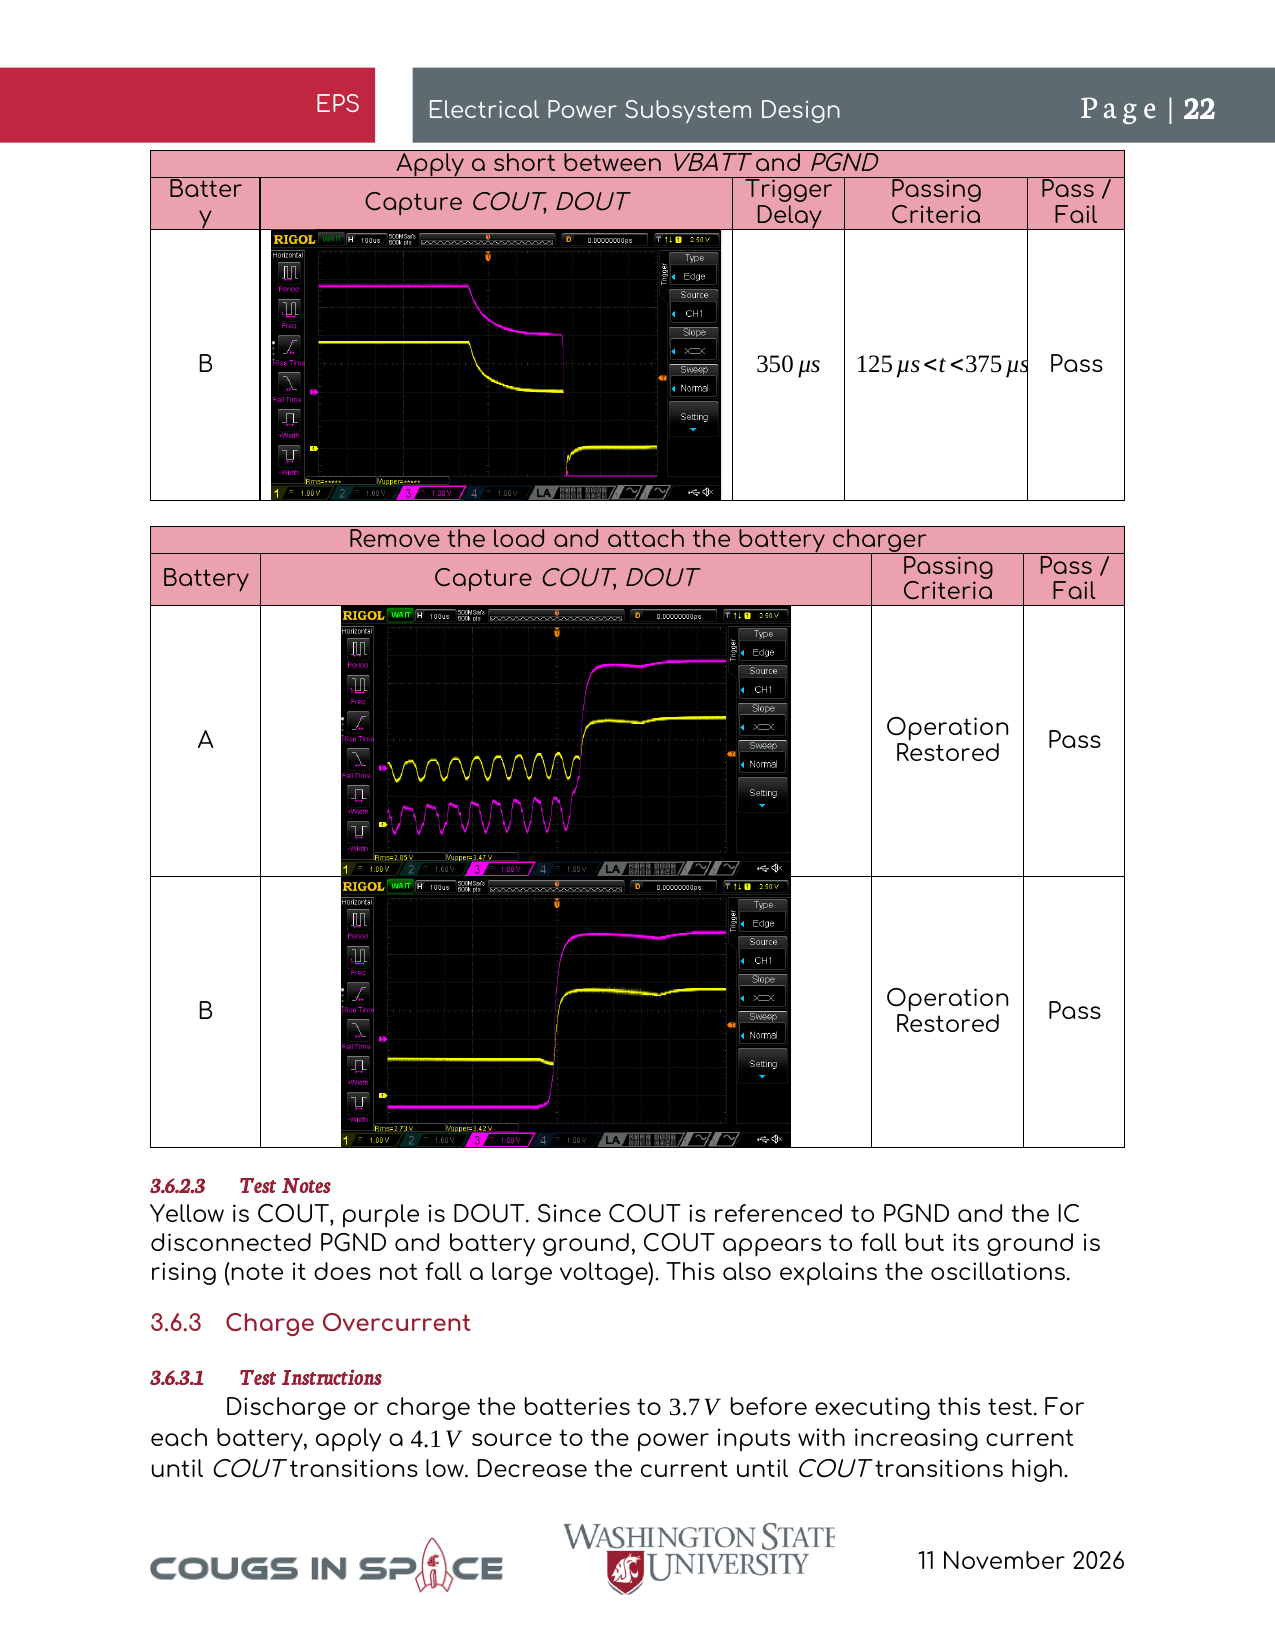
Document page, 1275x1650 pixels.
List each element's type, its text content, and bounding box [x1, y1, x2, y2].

table_cell Pass / Fail [1024, 554, 1124, 605]
table_cell [261, 606, 341, 876]
table_header Remove the load and attach the battery charger [151, 527, 1124, 553]
text Yellow is COUT, purple is DOUT. Since COUT is referenced to PGND and the IC disconnected PGND and battery ground, COUT appears to fall but its ground is rising (note it does not fall a large voltage). This also explains the oscillations. [150, 1202, 1125, 1286]
table_cell [791, 877, 871, 1147]
table_cell Pass [1028, 230, 1124, 500]
table_cell Battery [151, 178, 259, 229]
picture [271, 229, 722, 500]
table_cell Pass [1024, 877, 1124, 1147]
picture [150, 1537, 503, 1594]
table_cell [722, 230, 732, 500]
table_cell [733, 230, 844, 500]
table_cell [845, 230, 1027, 500]
table_cell [261, 877, 341, 1147]
table_cell Capture COUT, DOUT [261, 554, 871, 605]
table_cell B [151, 877, 260, 1147]
picture [562, 1522, 835, 1594]
picture [341, 606, 791, 876]
table_cell A [151, 606, 260, 876]
table_cell Passing Criteria [845, 178, 1027, 229]
table_cell Battery [151, 554, 260, 605]
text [150, 1394, 1125, 1482]
table_cell Capture COUT, DOUT [261, 178, 732, 229]
table_cell [791, 606, 871, 876]
table_cell Pass / Fail [1028, 178, 1124, 229]
table_cell Trigger Delay [733, 178, 844, 229]
table_cell Passing Criteria [872, 554, 1023, 605]
subtitle Test Instructions [150, 1361, 1125, 1390]
table_cell Operation Restored [872, 606, 1023, 876]
subtitle Test Notes [150, 1169, 1125, 1198]
table_cell B [151, 230, 259, 500]
subtitle Charge Overcurrent [150, 1311, 1125, 1336]
table_cell [261, 230, 271, 500]
table_cell Operation Restored [872, 877, 1023, 1147]
picture [341, 877, 791, 1147]
table_header Apply a short between VBATT and PGND [151, 151, 1124, 177]
table_cell Pass [1024, 606, 1124, 876]
